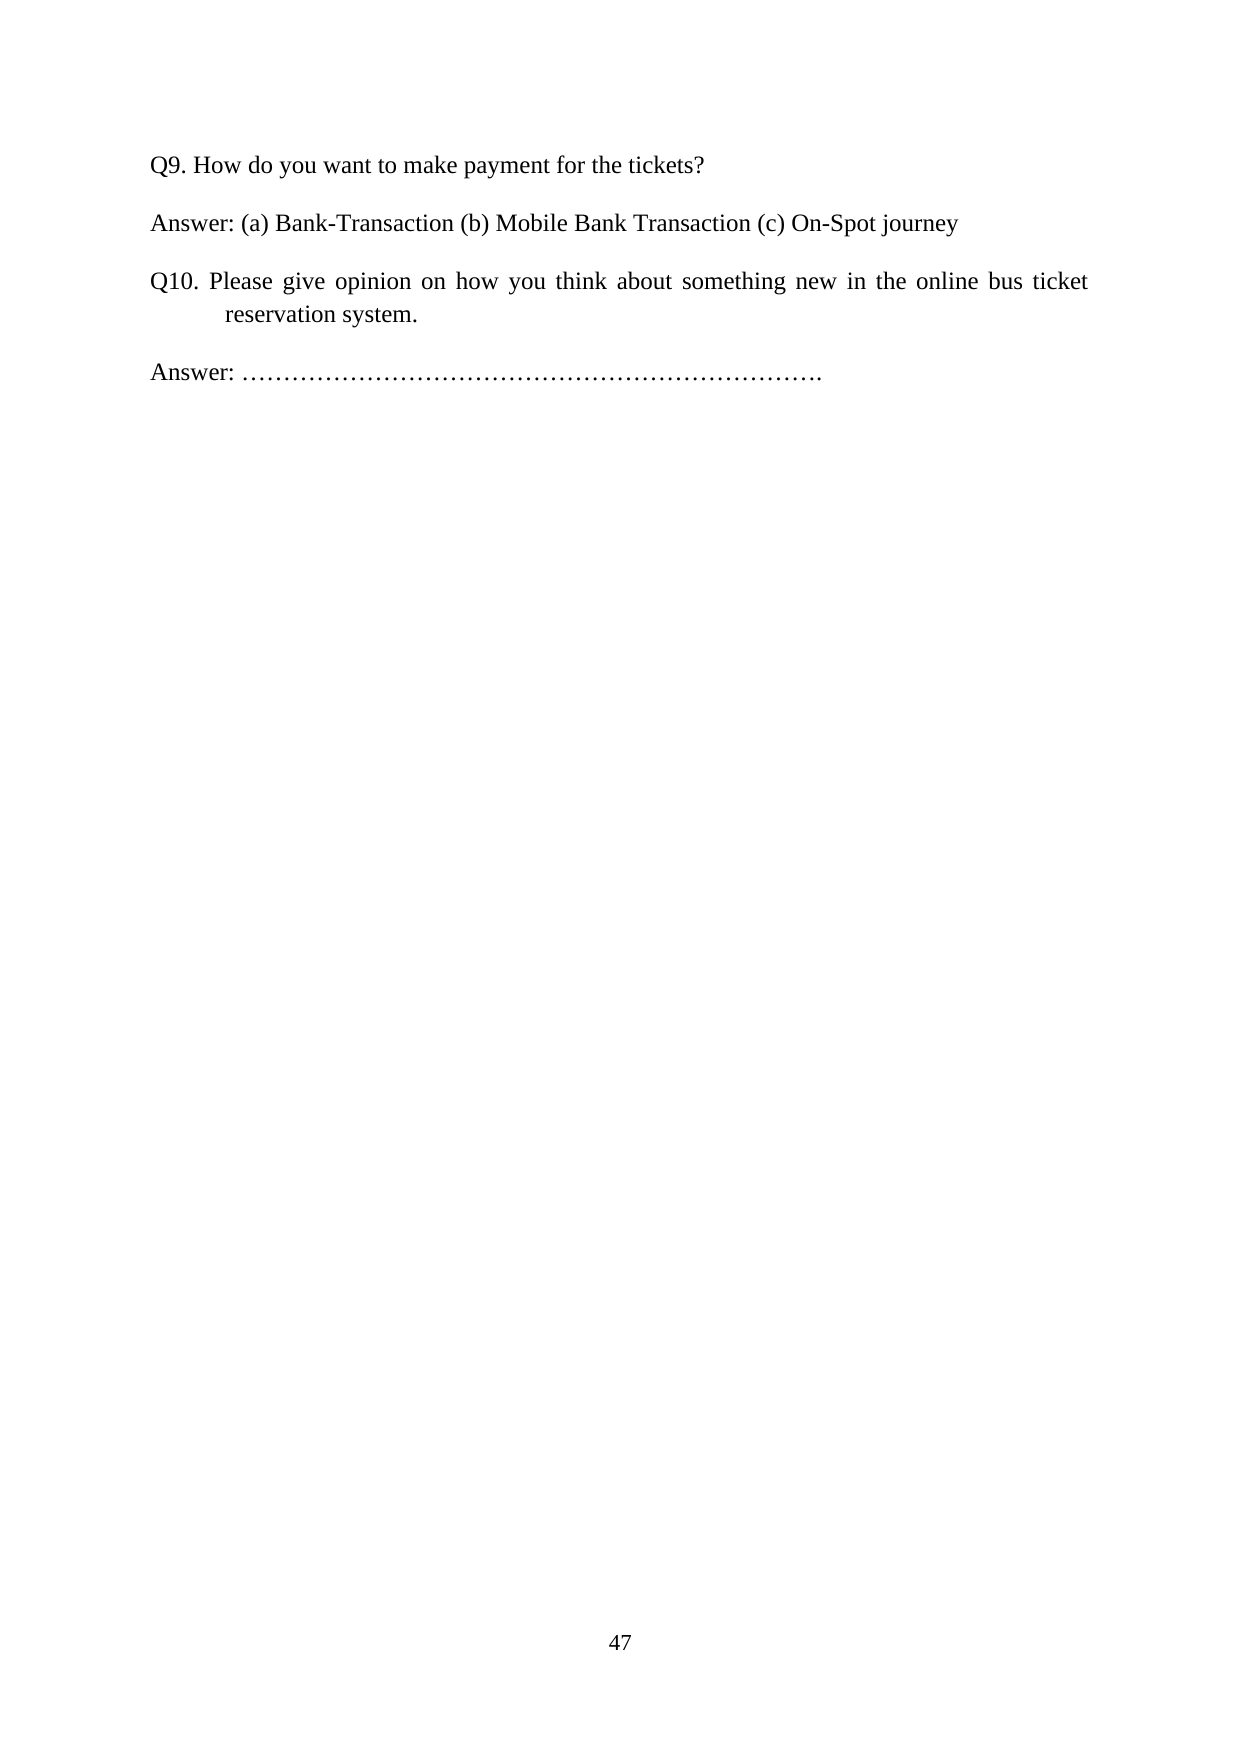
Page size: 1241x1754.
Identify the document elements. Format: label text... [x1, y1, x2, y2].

text Q10. Please give opinion on how you think about something new in the online bus ticket reservation system. [150, 266, 1090, 328]
text Q9. How do you want to make payment for the tickets? [150, 150, 1090, 179]
text Answer: (a) Bank-Transaction (b) Mobile Bank Transaction (c) On-Spot journey [150, 208, 1090, 237]
text Answer: ……………………………………………………………. [150, 357, 1090, 386]
